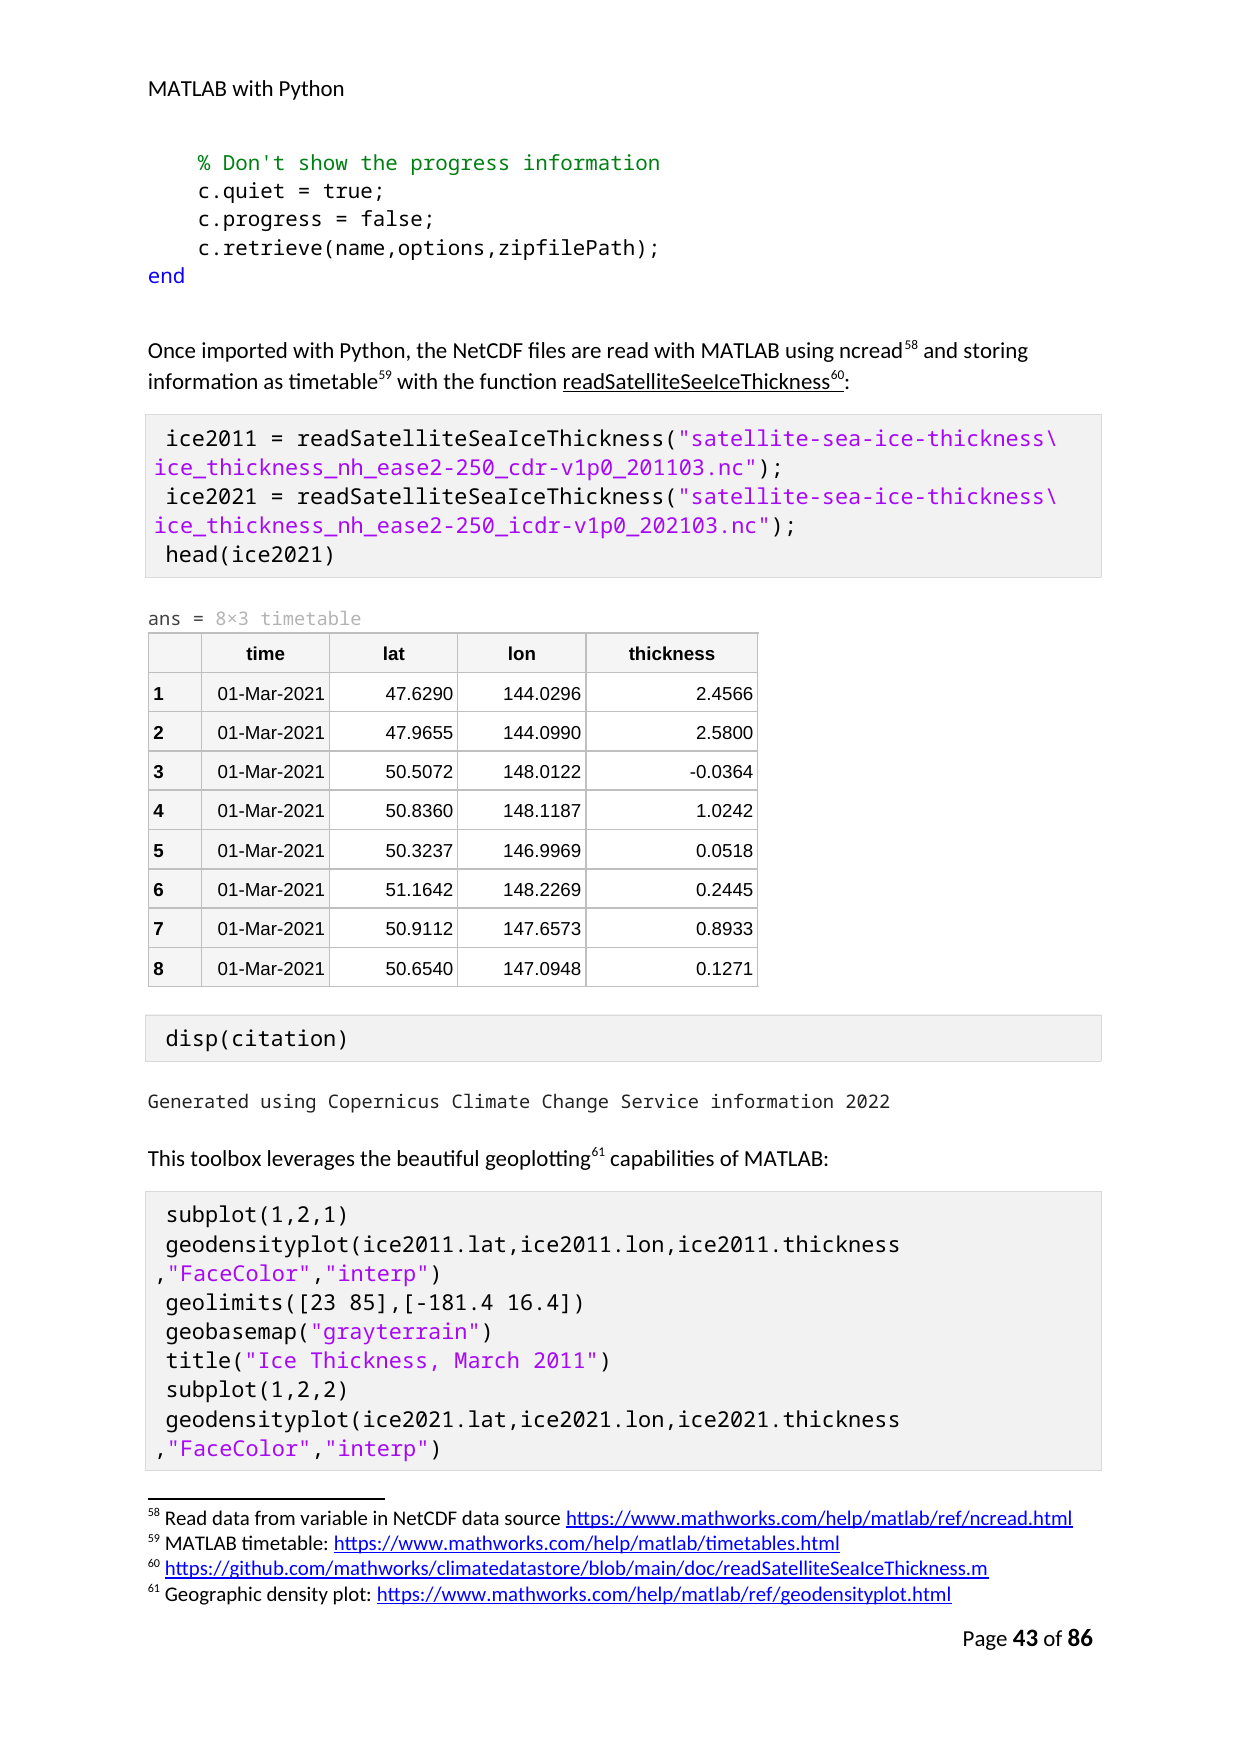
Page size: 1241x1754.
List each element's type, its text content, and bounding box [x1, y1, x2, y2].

text title("Ice Thickness, March 2011") [146, 1337, 1101, 1366]
text geobasemap("grayterrain") [146, 1307, 1101, 1337]
table_header thickness [587, 634, 757, 672]
table_cell 01-Mar-2021 [202, 752, 329, 789]
table_cell 50.3237 [330, 830, 457, 868]
text Generated using Copernicus Climate Change Service information 2022 [148, 1062, 1093, 1114]
table_cell 5 [149, 830, 201, 868]
text end [148, 261, 1093, 290]
table_cell 2 [149, 712, 201, 750]
table_cell 50.9112 [330, 909, 457, 946]
table_cell 47.9655 [330, 712, 457, 750]
table_cell 47.6290 [330, 673, 457, 711]
table_header lon [458, 634, 585, 672]
text geodensityplot(ice2011.lat,ice2011.lon,ice2011.thickness,"FaceColor","interp") [146, 1220, 1101, 1278]
table_cell 1 [149, 673, 201, 711]
table_cell 50.5072 [330, 752, 457, 789]
table_cell 01-Mar-2021 [202, 948, 329, 986]
table_cell 0.2445 [587, 870, 757, 907]
table_cell 148.1187 [458, 791, 585, 829]
table_cell 51.1642 [330, 870, 457, 907]
table_header [149, 634, 201, 672]
text ans = 8×3 timetable [148, 605, 1093, 630]
table_cell 50.6540 [330, 948, 457, 986]
text disp(citation) [146, 1016, 1101, 1061]
table_cell 147.0948 [458, 948, 585, 986]
table_cell 4 [149, 791, 201, 829]
table_cell 01-Mar-2021 [202, 870, 329, 907]
text c.quiet = true; [148, 176, 1093, 204]
text This toolbox leverages the beautiful geoplotting capabilities of MATLAB: [148, 1144, 1093, 1172]
text c.retrieve(name,options,zipfilePath); [148, 233, 1093, 261]
table_cell 148.0122 [458, 752, 585, 789]
table_cell 144.0296 [458, 673, 585, 711]
table_header time [202, 634, 329, 672]
table_cell 144.0990 [458, 712, 585, 750]
table_cell 0.0518 [587, 830, 757, 868]
table_cell 1.0242 [587, 791, 757, 829]
table_cell 0.8933 [587, 909, 757, 946]
table_cell 8 [149, 948, 201, 986]
table_cell 01-Mar-2021 [202, 909, 329, 946]
table_cell 147.6573 [458, 909, 585, 946]
table_cell 3 [149, 752, 201, 789]
text ice2021 = readSatelliteSeaIceThickness("satellite-sea-ice-thickness\ice_thickness_nh_ease2-250_icdr-v1p0_202103.nc"); [146, 472, 1101, 530]
table_cell 01-Mar-2021 [202, 791, 329, 829]
text subplot(1,2,1) [146, 1192, 1101, 1220]
text head(ice2021) [146, 530, 1101, 577]
table_cell 146.9969 [458, 830, 585, 868]
table_header lat [330, 634, 457, 672]
text % Don't show the progress information [148, 148, 1093, 176]
text ice2011 = readSatelliteSeaIceThickness("satellite-sea-ice-thickness\ice_thickness_nh_ease2-250_cdr-v1p0_201103.nc"); [146, 415, 1101, 472]
text Once imported with Python, the NetCDF files are read with MATLAB using ncread and storing information as timetable with the function readSatelliteSeeIceThickness: [148, 337, 1093, 395]
table_cell 0.1271 [587, 948, 757, 986]
text c.progress = false; [148, 204, 1093, 233]
text subplot(1,2,2) [146, 1366, 1101, 1395]
table_cell 2.4566 [587, 673, 757, 711]
table_cell 6 [149, 870, 201, 907]
table_cell 148.2269 [458, 870, 585, 907]
table_cell 2.5800 [587, 712, 757, 750]
text geodensityplot(ice2021.lat,ice2021.lon,ice2021.thickness,"FaceColor","interp") [146, 1395, 1101, 1470]
text geolimits([23 85],[-181.4 16.4]) [146, 1278, 1101, 1307]
table_cell 01-Mar-2021 [202, 712, 329, 750]
table_cell 7 [149, 909, 201, 946]
table_cell -0.0364 [587, 752, 757, 789]
table_cell 01-Mar-2021 [202, 673, 329, 711]
table_cell 01-Mar-2021 [202, 830, 329, 868]
table_cell 50.8360 [330, 791, 457, 829]
